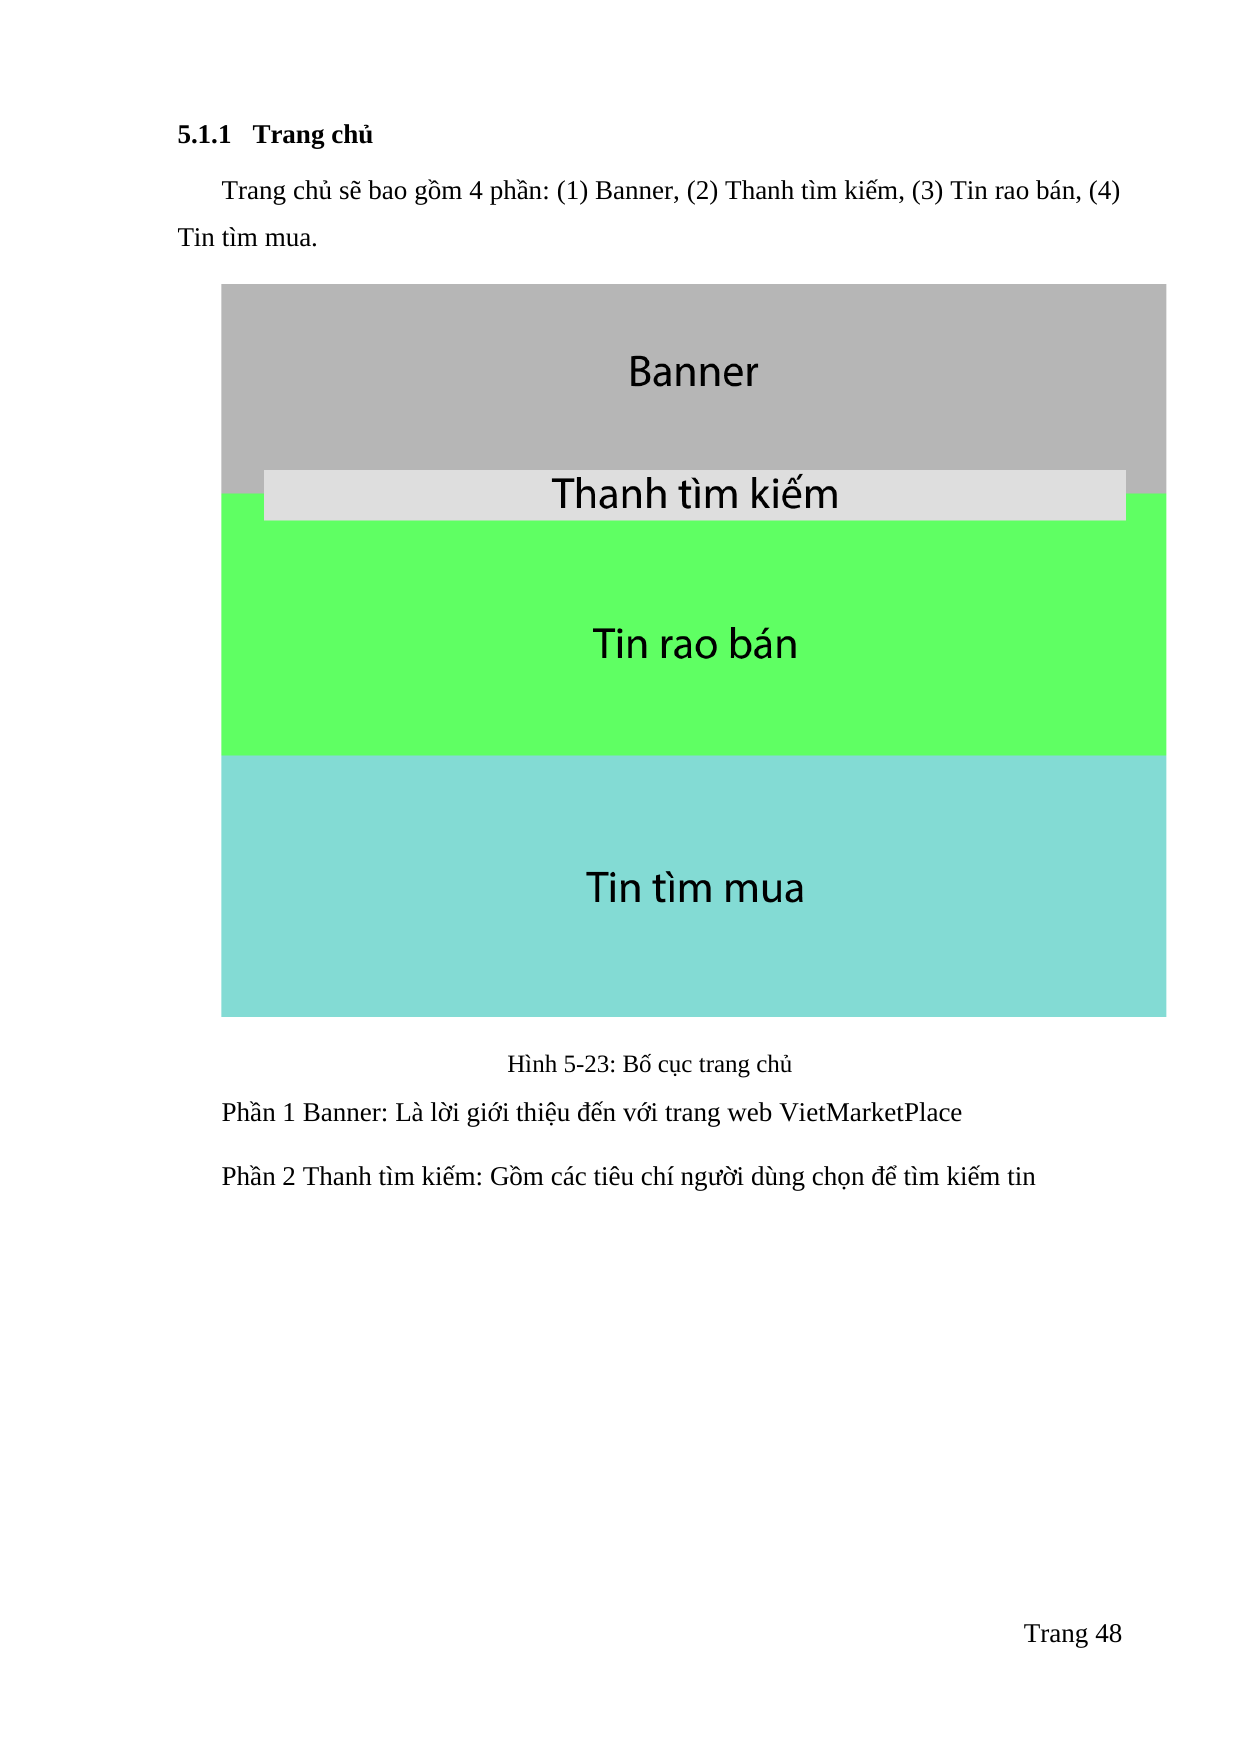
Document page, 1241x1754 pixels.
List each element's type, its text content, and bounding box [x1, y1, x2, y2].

text Phần 1 Banner: Là lời giới thiệu đến với trang web VietMarketPlace [177, 1096, 1122, 1128]
picture [221, 284, 1167, 1017]
text Phần 2 Thanh tìm kiếm: Gồm các tiêu chí người dùng chọn để tìm kiếm tin [177, 1160, 1122, 1191]
subtitle Trang chủ [177, 118, 1122, 149]
text Trang chủ sẽ bao gồm 4 phần: (1) Banner, (2) Thanh tìm kiếm, (3) Tin rao bán, (4) Tin tìm mua. [177, 174, 1122, 252]
